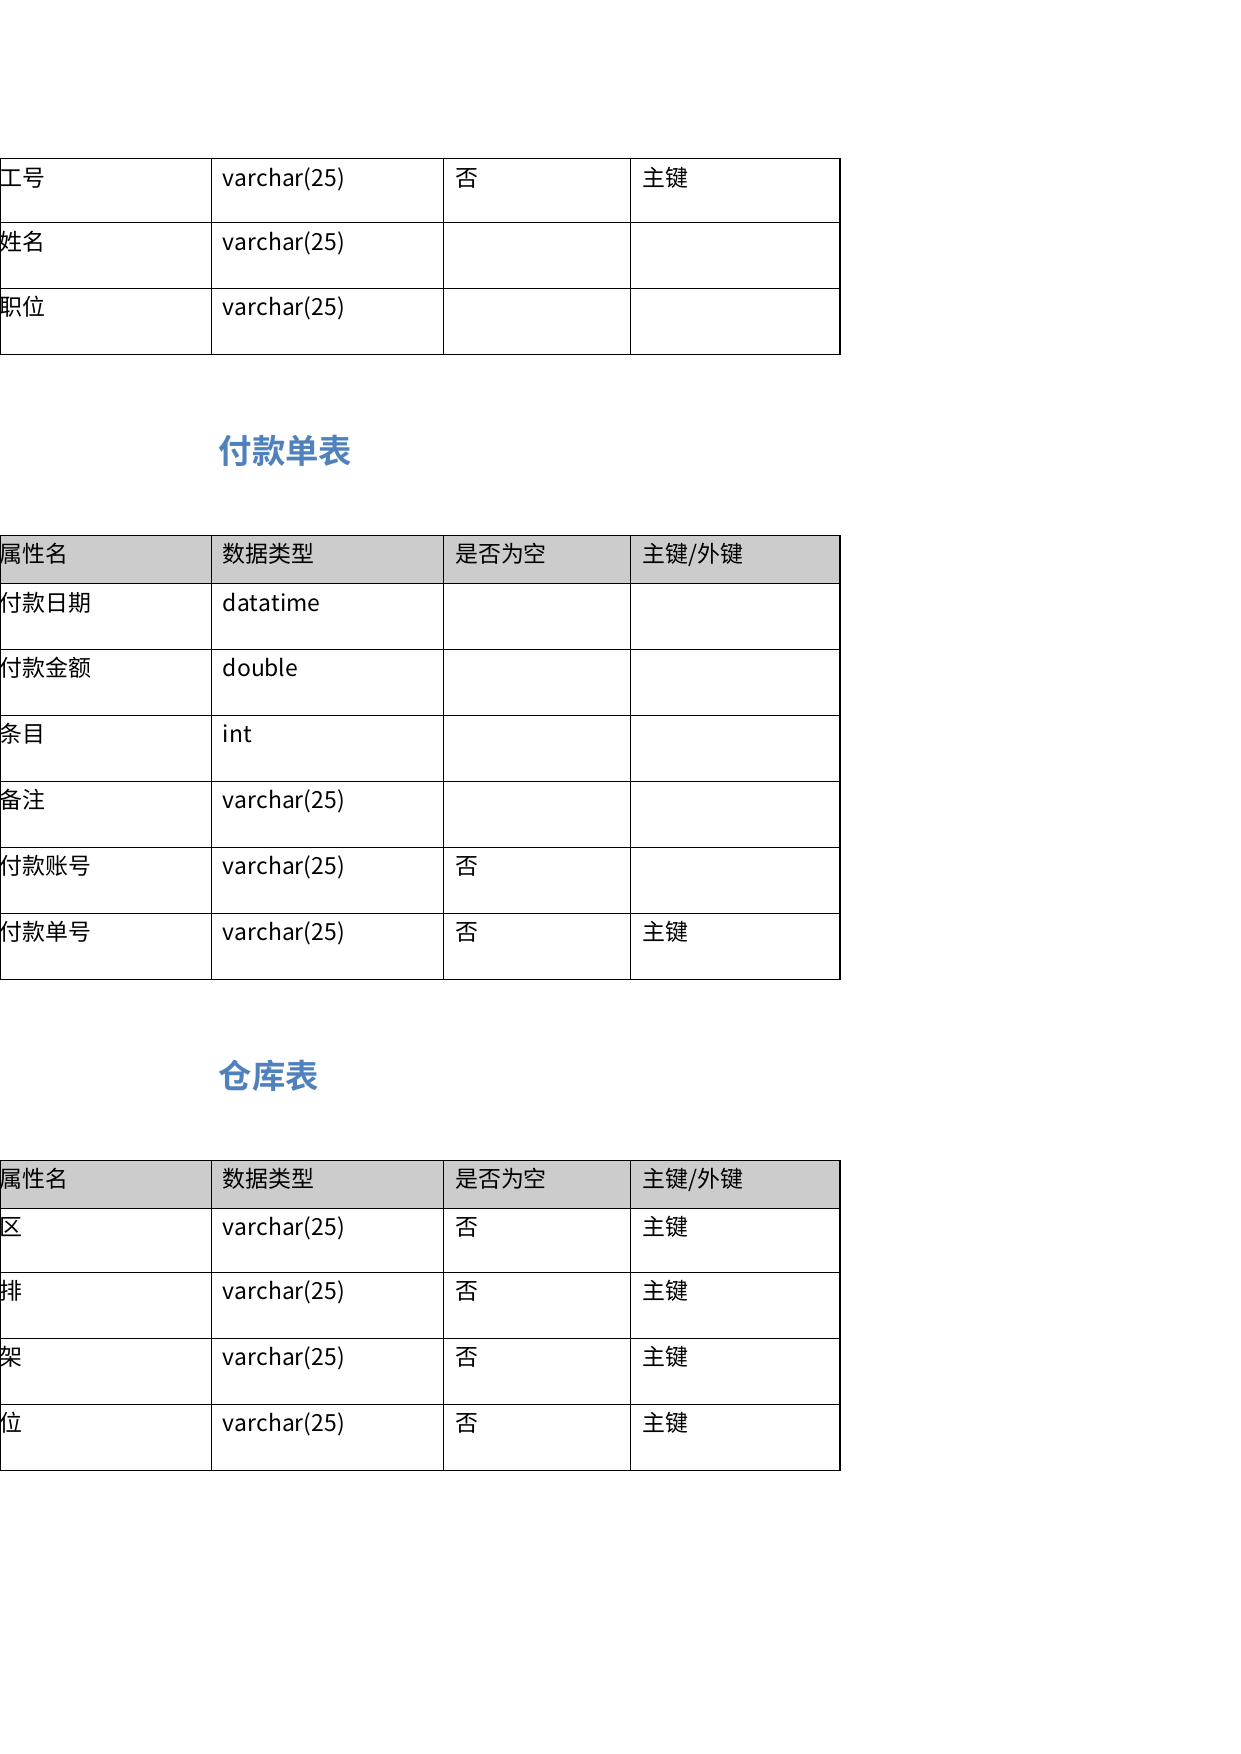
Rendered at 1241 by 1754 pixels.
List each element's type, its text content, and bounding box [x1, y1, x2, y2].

table_cell varchar(25) [212, 289, 443, 354]
table_cell [631, 848, 839, 913]
table_header 是否为空 [444, 536, 630, 583]
table_cell 否 [444, 914, 630, 979]
table_cell 主键 [631, 1405, 839, 1470]
table_cell varchar(25) [212, 223, 443, 288]
table_cell 主键 [631, 1209, 839, 1272]
table_cell varchar(25) [212, 782, 443, 847]
table_cell varchar(25) [212, 1405, 443, 1470]
table_cell 架 [1, 1339, 211, 1404]
table_cell 备注 [1, 782, 211, 847]
table_cell 主键 [631, 914, 839, 979]
table_cell 条目 [1, 716, 211, 781]
table_header 属性名 [1, 1161, 211, 1208]
table_cell [444, 650, 630, 715]
table_cell [444, 223, 630, 288]
table_cell 付款单号 [1, 914, 211, 979]
table_header 主键/外键 [631, 536, 839, 583]
table_cell 位 [1, 1405, 211, 1470]
table_cell 否 [444, 1273, 630, 1338]
table_header 主键/外键 [631, 1161, 839, 1208]
table_cell 主键 [631, 159, 839, 222]
table_cell varchar(25) [212, 1209, 443, 1272]
table_cell [444, 289, 630, 354]
table_cell 否 [444, 159, 630, 222]
subtitle 仓库表 [219, 1049, 1240, 1098]
table_cell 付款金额 [1, 650, 211, 715]
table_cell 否 [444, 1209, 630, 1272]
table_header 属性名 [1, 536, 211, 583]
table_cell int [212, 716, 443, 781]
table_cell varchar(25) [212, 848, 443, 913]
table_cell 付款日期 [1, 584, 211, 649]
table_cell 否 [444, 1405, 630, 1470]
table_header 是否为空 [444, 1161, 630, 1208]
table_cell 否 [444, 1339, 630, 1404]
table_cell [631, 223, 839, 288]
table_cell [631, 782, 839, 847]
table_cell 主键 [631, 1339, 839, 1404]
table_cell [631, 650, 839, 715]
table_cell varchar(25) [212, 1273, 443, 1338]
subtitle 付款单表 [175, 424, 1240, 473]
table_cell [631, 289, 839, 354]
table_cell [631, 584, 839, 649]
table_cell 排 [1, 1273, 211, 1338]
table_cell 工号 [1, 159, 211, 222]
table_cell 职位 [1, 289, 211, 354]
table_cell [444, 584, 630, 649]
table_cell 区 [1, 1209, 211, 1272]
table_cell varchar(25) [212, 914, 443, 979]
table_cell 付款账号 [1, 848, 211, 913]
table_cell 主键 [631, 1273, 839, 1338]
table_cell [631, 716, 839, 781]
table_cell 姓名 [1, 223, 211, 288]
table_cell varchar(25) [212, 159, 443, 222]
table_cell 否 [444, 848, 630, 913]
table_header 数据类型 [212, 536, 443, 583]
table_cell datatime [212, 584, 443, 649]
table_cell double [212, 650, 443, 715]
table_cell [444, 716, 630, 781]
table_cell [444, 782, 630, 847]
table_header 数据类型 [212, 1161, 443, 1208]
table_cell varchar(25) [212, 1339, 443, 1404]
